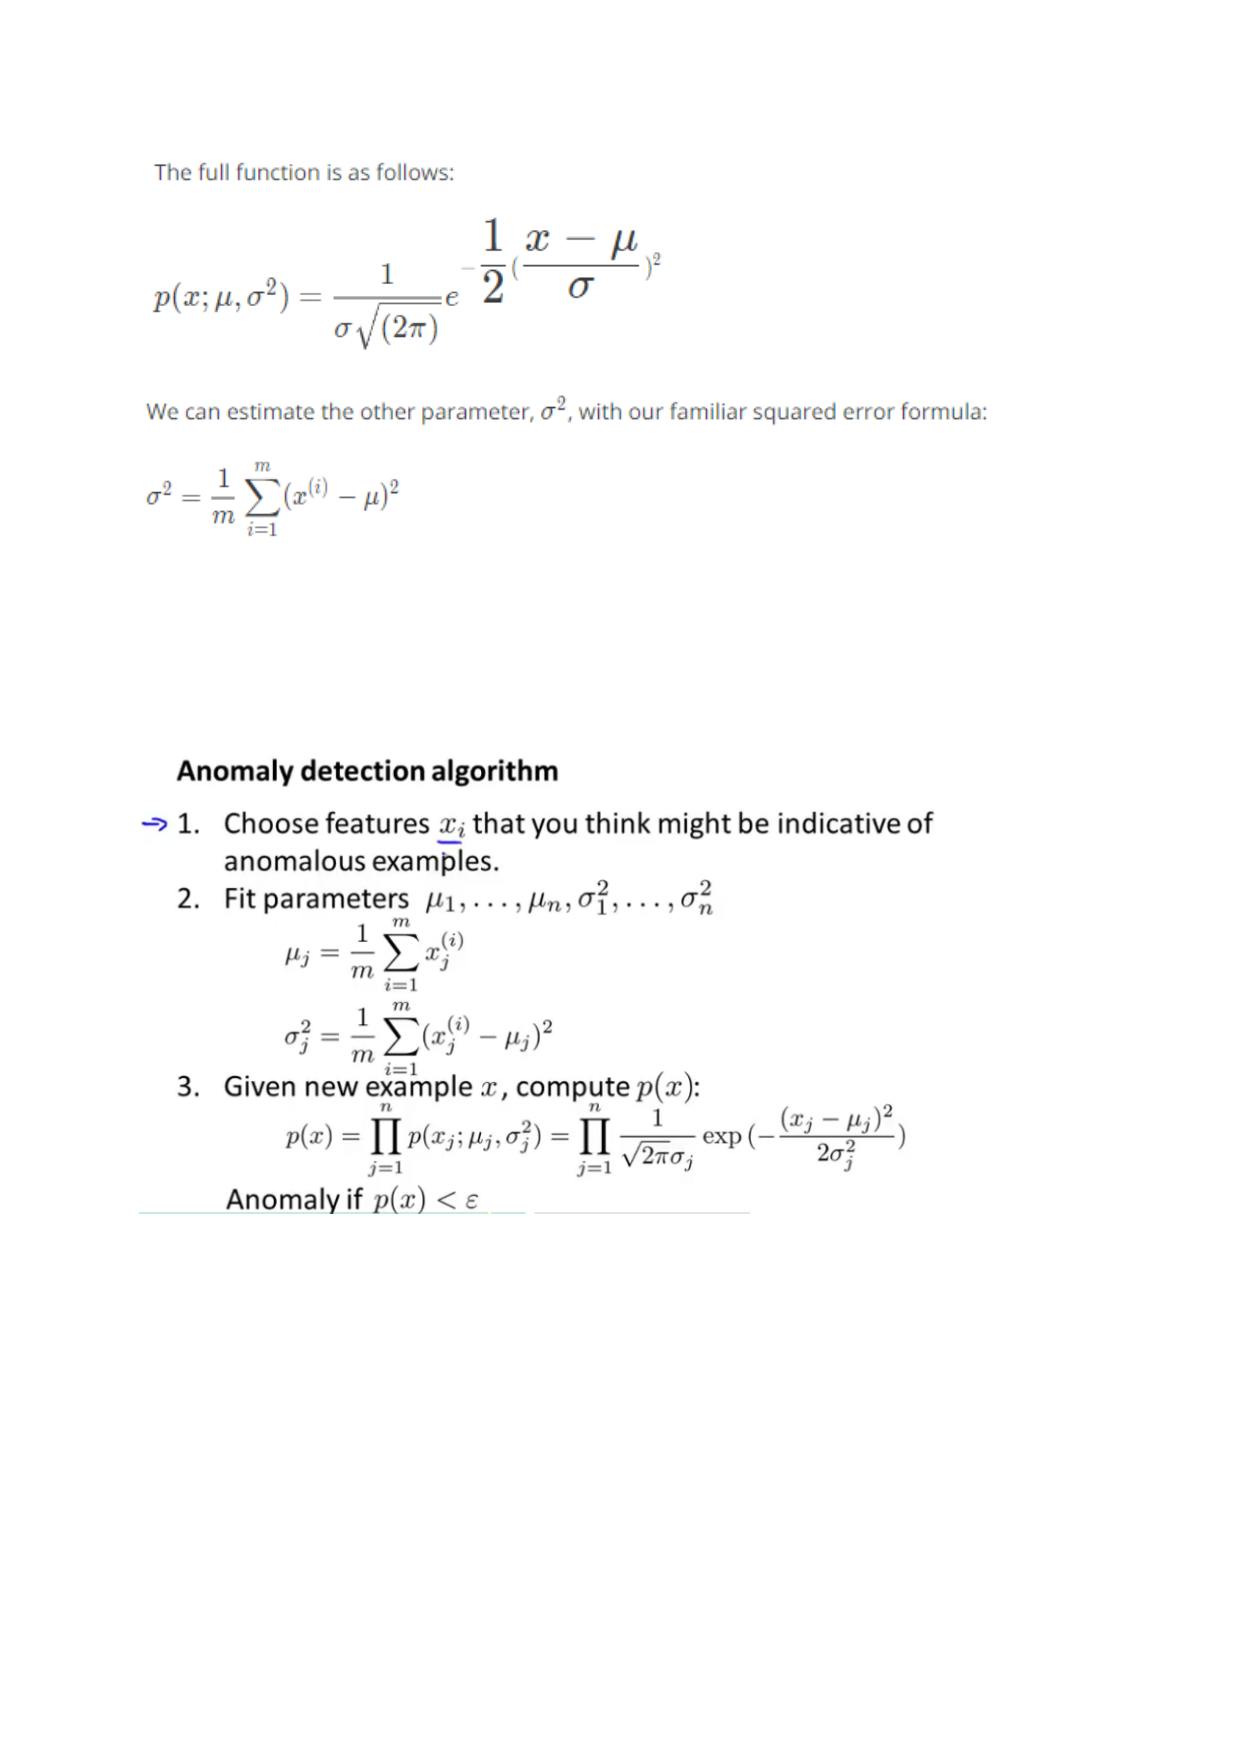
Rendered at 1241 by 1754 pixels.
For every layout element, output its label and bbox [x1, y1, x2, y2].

picture [138, 735, 956, 1214]
picture [138, 150, 702, 361]
picture [138, 386, 1036, 552]
